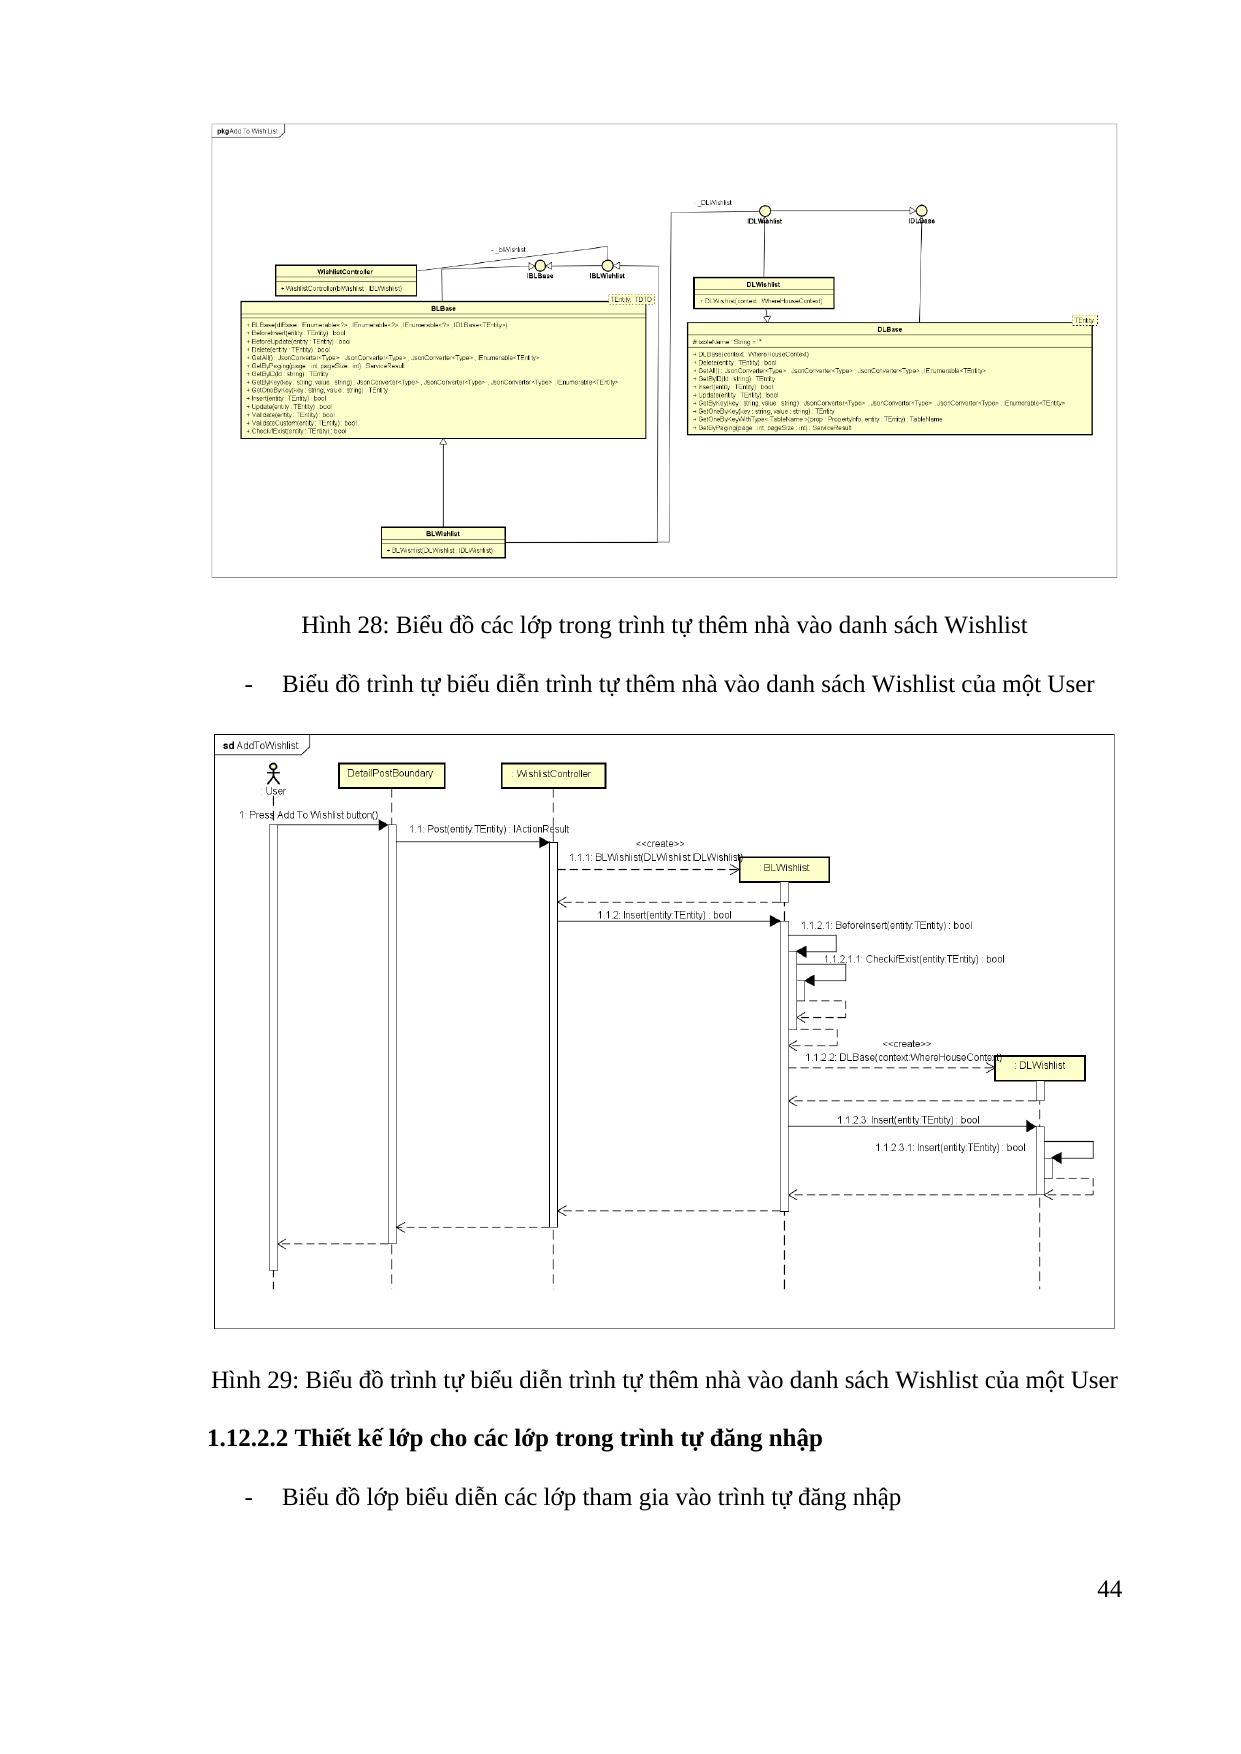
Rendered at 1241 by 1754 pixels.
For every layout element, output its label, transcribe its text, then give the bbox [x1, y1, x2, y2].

picture [206, 118, 1122, 582]
text Hình 28: Biểu đồ các lớp trong trình tự thêm nhà vào danh sách Wishlist [207, 611, 1122, 639]
picture [206, 726, 1122, 1336]
text Hình 29: Biểu đồ trình tự biểu diễn trình tự thêm nhà vào danh sách Wishlist của một User [207, 1365, 1122, 1394]
subtitle Thiết kế lớp cho các lớp trong trình tự đăng nhập [207, 1423, 1122, 1452]
list Biểu đồ lớp biểu diễn các lớp tham gia vào trình tự đăng nhập [244, 1482, 1122, 1510]
list Biểu đồ trình tự biểu diễn trình tự thêm nhà vào danh sách Wishlist của một User [244, 669, 1122, 697]
